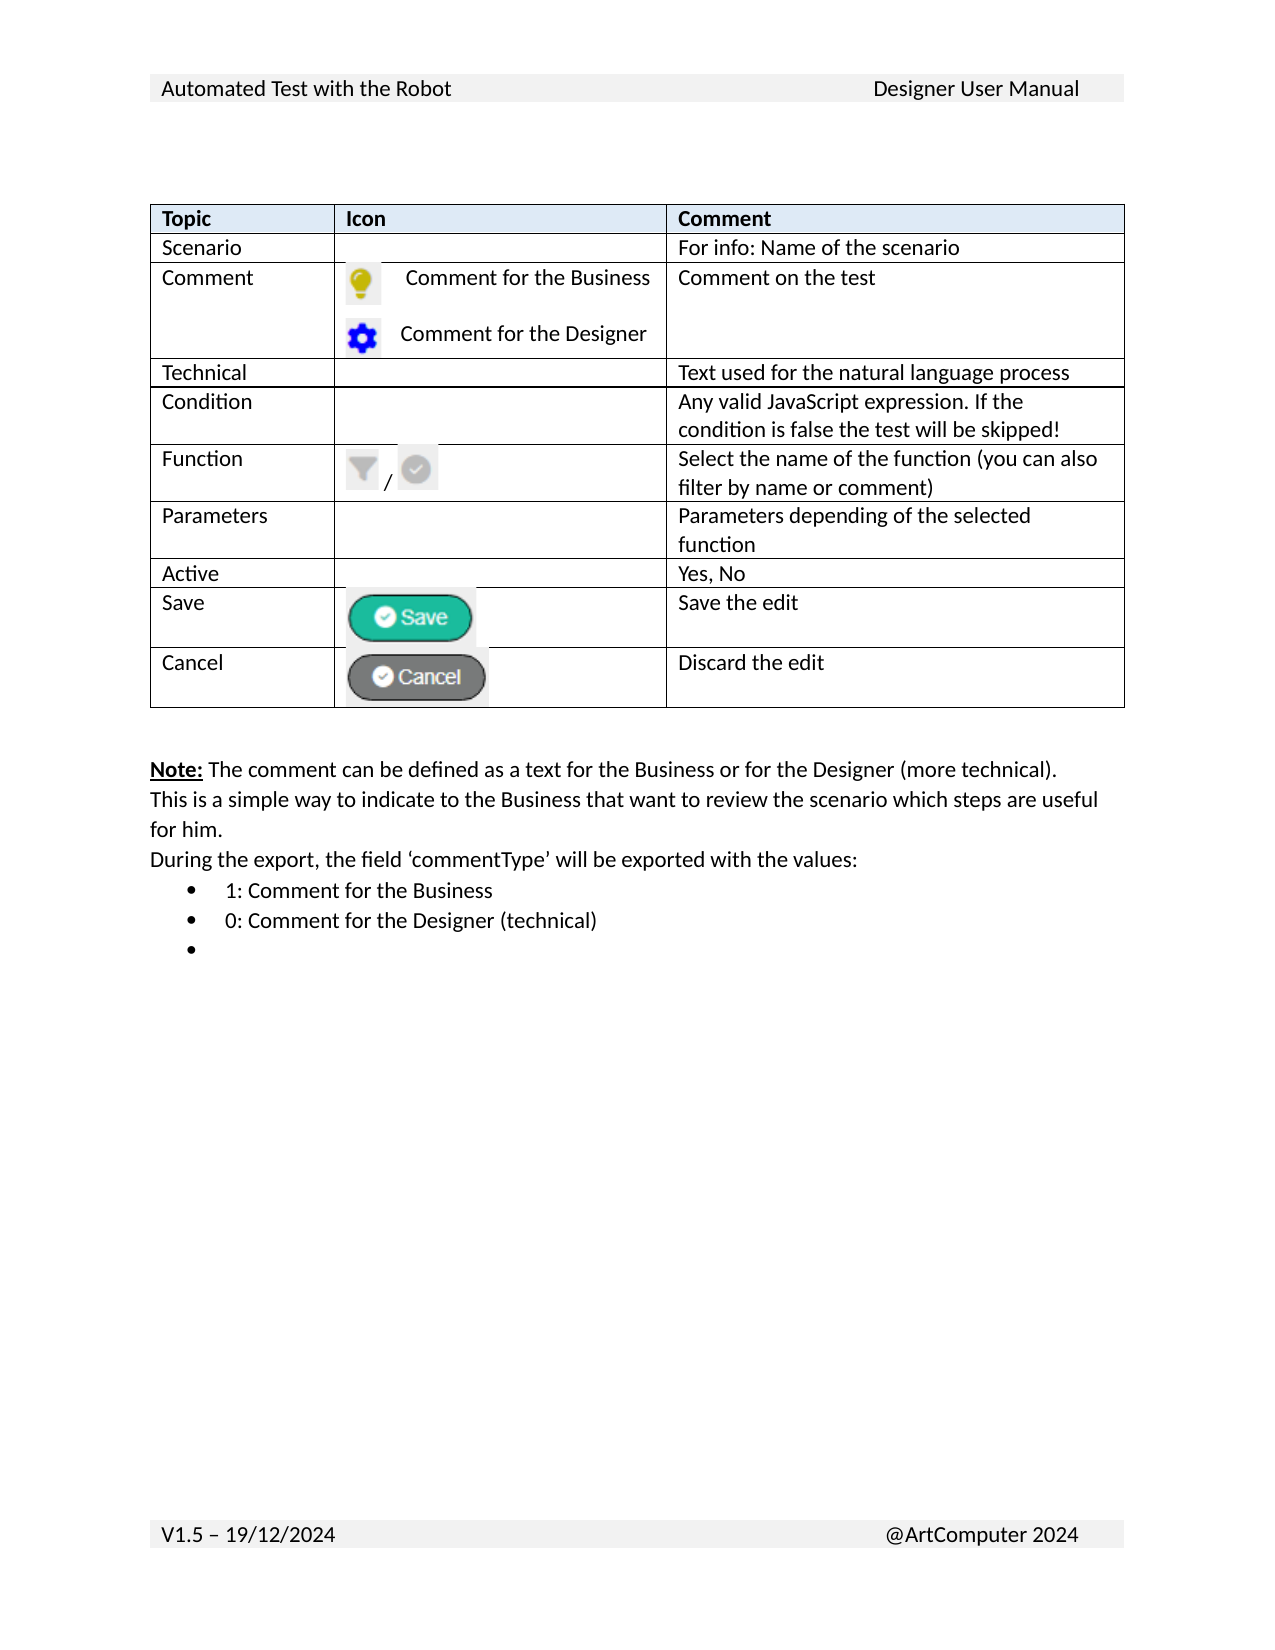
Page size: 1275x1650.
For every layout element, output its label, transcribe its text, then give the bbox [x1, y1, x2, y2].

table_cell [489, 648, 666, 707]
table_cell For info: Name of the scenario [667, 234, 1124, 262]
table_header Comment [667, 205, 1124, 232]
table_cell Discard the edit [667, 648, 1124, 707]
picture [345, 587, 489, 707]
table_cell Condition [151, 388, 334, 443]
picture [345, 262, 382, 305]
table_cell [335, 359, 666, 386]
table_cell / [335, 445, 666, 501]
table_cell Function [151, 445, 334, 501]
table_cell Scenario [151, 234, 334, 262]
picture [345, 449, 379, 490]
table_cell [335, 234, 666, 262]
table_cell Text used for the natural language process [667, 359, 1124, 386]
table_cell [477, 588, 666, 647]
table_cell Cancel [151, 648, 334, 707]
list 1: Comment for the Business [187, 876, 1125, 904]
picture [397, 444, 439, 490]
table_cell Comment for the Business Comment for the Designer [335, 263, 666, 357]
table_cell Any valid JavaScript expression. If the condition is false the test will be skipped! [667, 388, 1124, 443]
table_cell [335, 502, 666, 558]
table_header Topic [151, 205, 334, 232]
picture [345, 318, 382, 358]
list 0: Comment for the Designer (technical) [187, 906, 1125, 934]
table_cell Parameters depending of the selected function [667, 502, 1124, 558]
table_cell Parameters [151, 502, 334, 558]
table_cell [335, 648, 345, 707]
table_header Icon [335, 205, 666, 232]
table_cell Save [151, 588, 334, 647]
table_cell Active [151, 559, 334, 587]
table_cell Technical [151, 359, 334, 386]
table_cell Comment on the test [667, 263, 1124, 357]
table_cell [335, 588, 345, 647]
table_cell Save the edit [667, 588, 1124, 647]
table_cell Yes, No [667, 559, 1124, 587]
table_cell Select the name of the function (you can also filter by name or comment) [667, 445, 1124, 501]
table_cell [335, 559, 666, 587]
table_cell Comment [151, 263, 334, 357]
text Note: The comment can be defined as a text for the Business or for the Designer (more technical). This is a simple way to indicate to the Business that want to review the scenario which steps are useful for him. During the export, the field ‘commentType’ will be exported with the values: [150, 755, 1125, 873]
table_cell [335, 388, 666, 443]
